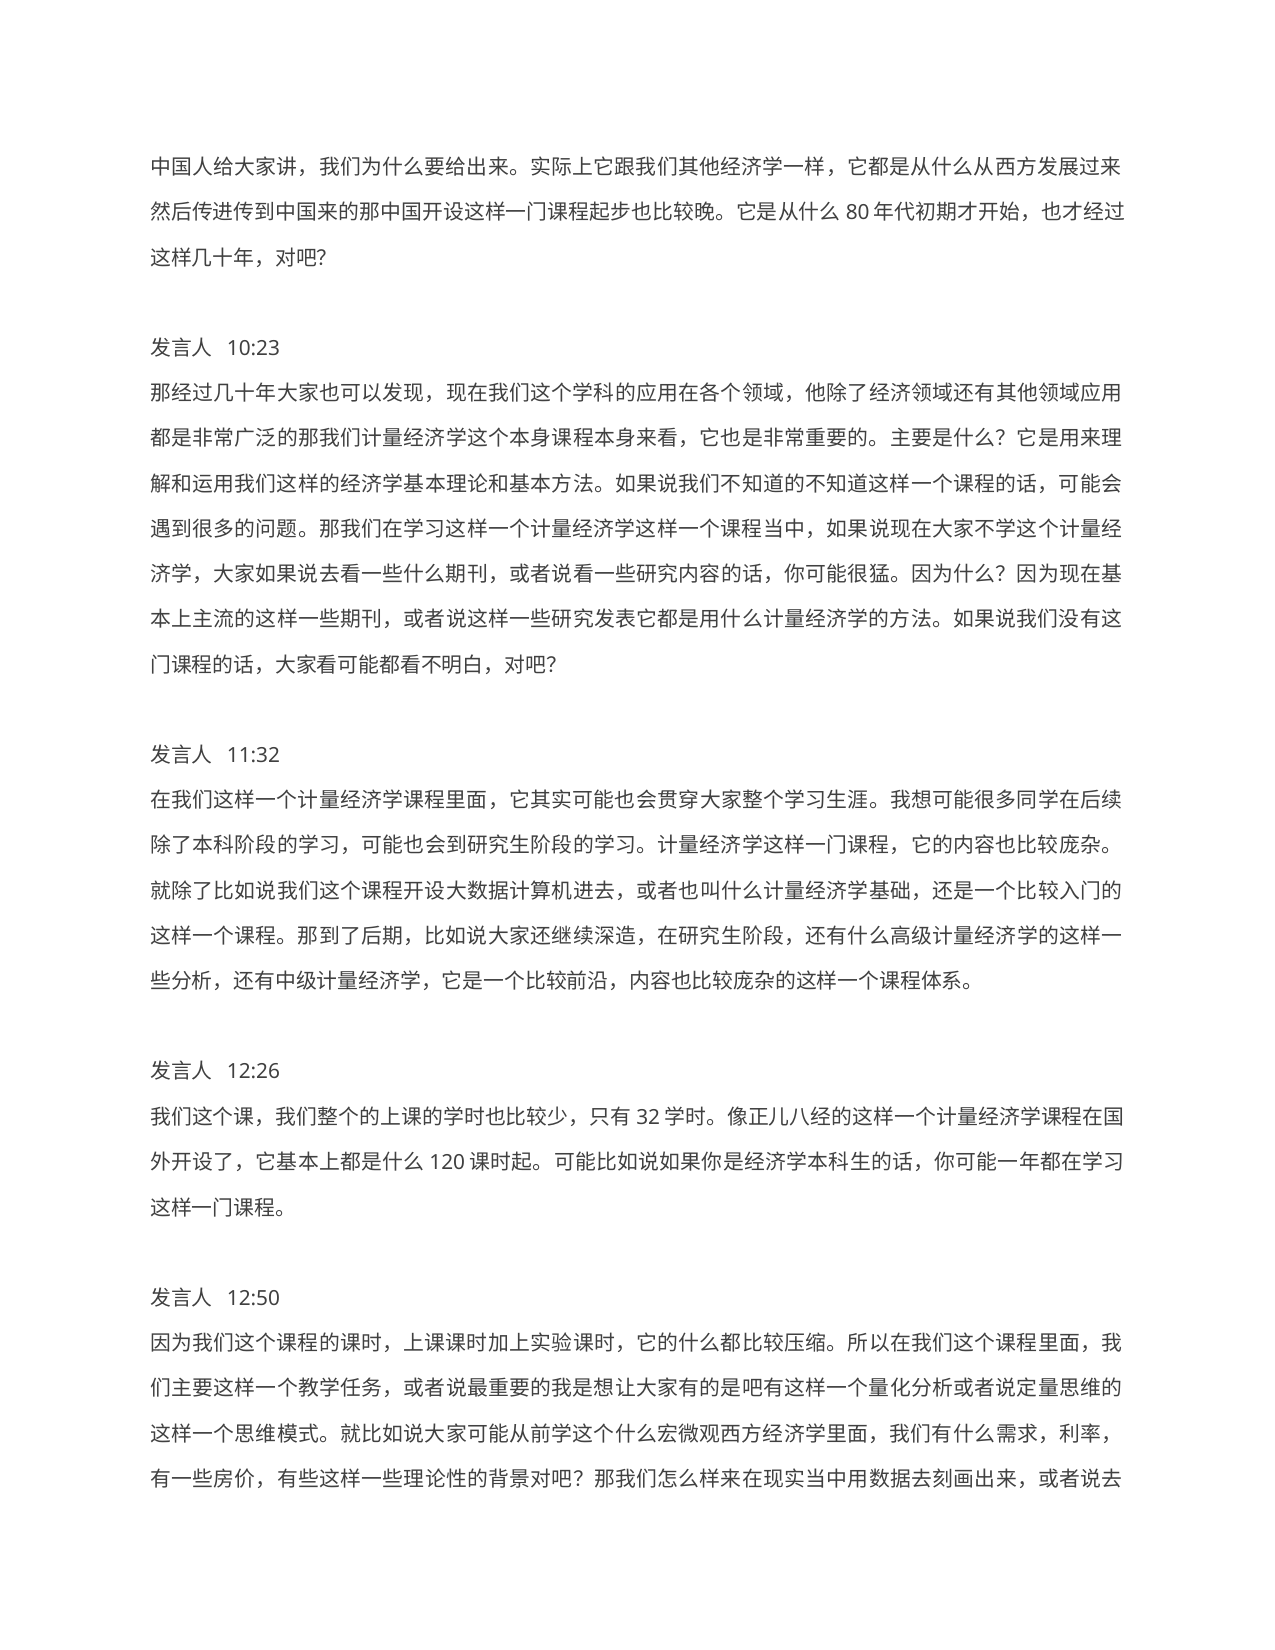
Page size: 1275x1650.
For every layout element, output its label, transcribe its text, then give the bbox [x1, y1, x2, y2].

text 发言人 11:32 [150, 738, 1125, 768]
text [150, 150, 1125, 271]
text 发言人 10:23 [150, 331, 1125, 361]
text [150, 1326, 1125, 1492]
text 我们这个课，我们整个的上课的学时也比较少，只有32学时。像正儿八经的这样一个计量经济学课程在国外开设了，它基本上都是什么120课时起。可能比如说如果你是经济学本科生的话，你可能一年都在学习这样一门课程。 [150, 1100, 1125, 1221]
text 在我们这样一个计量经济学课程里面，它其实可能也会贯穿大家整个学习生涯。我想可能很多同学在后续除了本科阶段的学习，可能也会到研究生阶段的学习。计量经济学这样一门课程，它的内容也比较庞杂。就除了比如说我们这个课程开设大数据计算机进去，或者也叫什么计量经济学基础，还是一个比较入门的这样一个课程。那到了后期，比如说大家还继续深造，在研究生阶段，还有什么高级计量经济学的这样一些分析，还有中级计量经济学，它是一个比较前沿，内容也比较庞杂的这样一个课程体系。 [150, 783, 1125, 995]
text 那经过几十年大家也可以发现，现在我们这个学科的应用在各个领域，他除了经济领域还有其他领域应用都是非常广泛的那我们计量经济学这个本身课程本身来看，它也是非常重要的。主要是什么？它是用来理解和运用我们这样的经济学基本理论和基本方法。如果说我们不知道的不知道这样一个课程的话，可能会遇到很多的问题。那我们在学习这样一个计量经济学这样一个课程当中，如果说现在大家不学这个计量经济学，大家如果说去看一些什么期刊，或者说看一些研究内容的话，你可能很猛。因为什么？因为现在基本上主流的这样一些期刊，或者说这样一些研究发表它都是用什么计量经济学的方法。如果说我们没有这门课程的话，大家看可能都看不明白，对吧？ [150, 376, 1125, 678]
text 发言人 12:50 [150, 1281, 1125, 1311]
text 发言人 12:26 [150, 1055, 1125, 1085]
